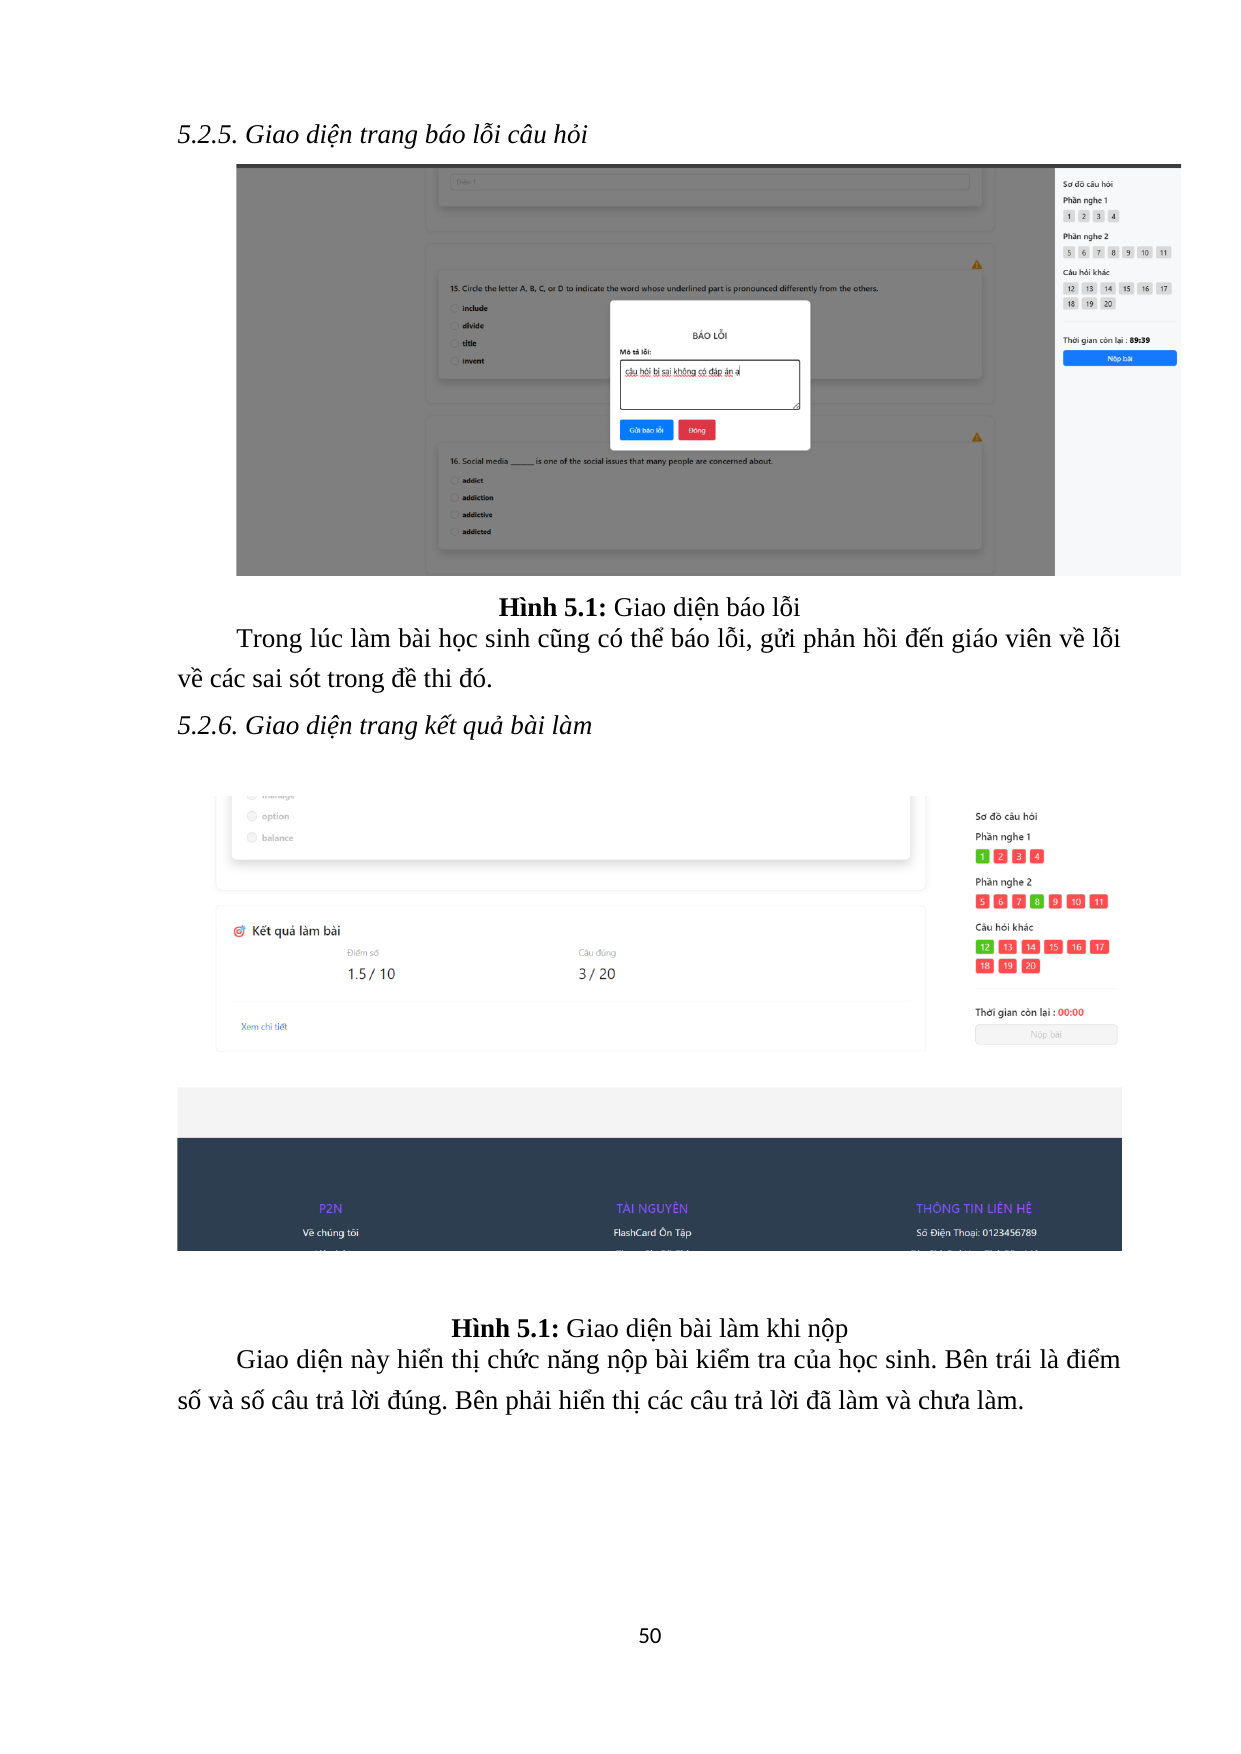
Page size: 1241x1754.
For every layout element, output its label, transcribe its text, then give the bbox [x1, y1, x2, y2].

picture [177, 796, 1122, 1251]
picture [236, 164, 1182, 576]
text Giao diện trang báo lỗi câu hỏi [177, 118, 1122, 149]
text Trong lúc làm bài học sinh cũng có thể báo lỗi, gửi phản hồi đến giáo viên về lỗi về các sai sót trong đề thi đó. [177, 622, 1122, 693]
text Giao diện này hiển thị chức năng nộp bài kiểm tra của học sinh. Bên trái là điểm số và số câu trả lời đúng. Bên phải hiển thị các câu trả lời đã làm và chưa làm. [177, 1343, 1122, 1415]
text Giao diện bài làm khi nộp [177, 1312, 1122, 1343]
text Giao diện trang kết quả bài làm [177, 709, 1122, 740]
text Giao diện báo lỗi [177, 591, 1122, 622]
